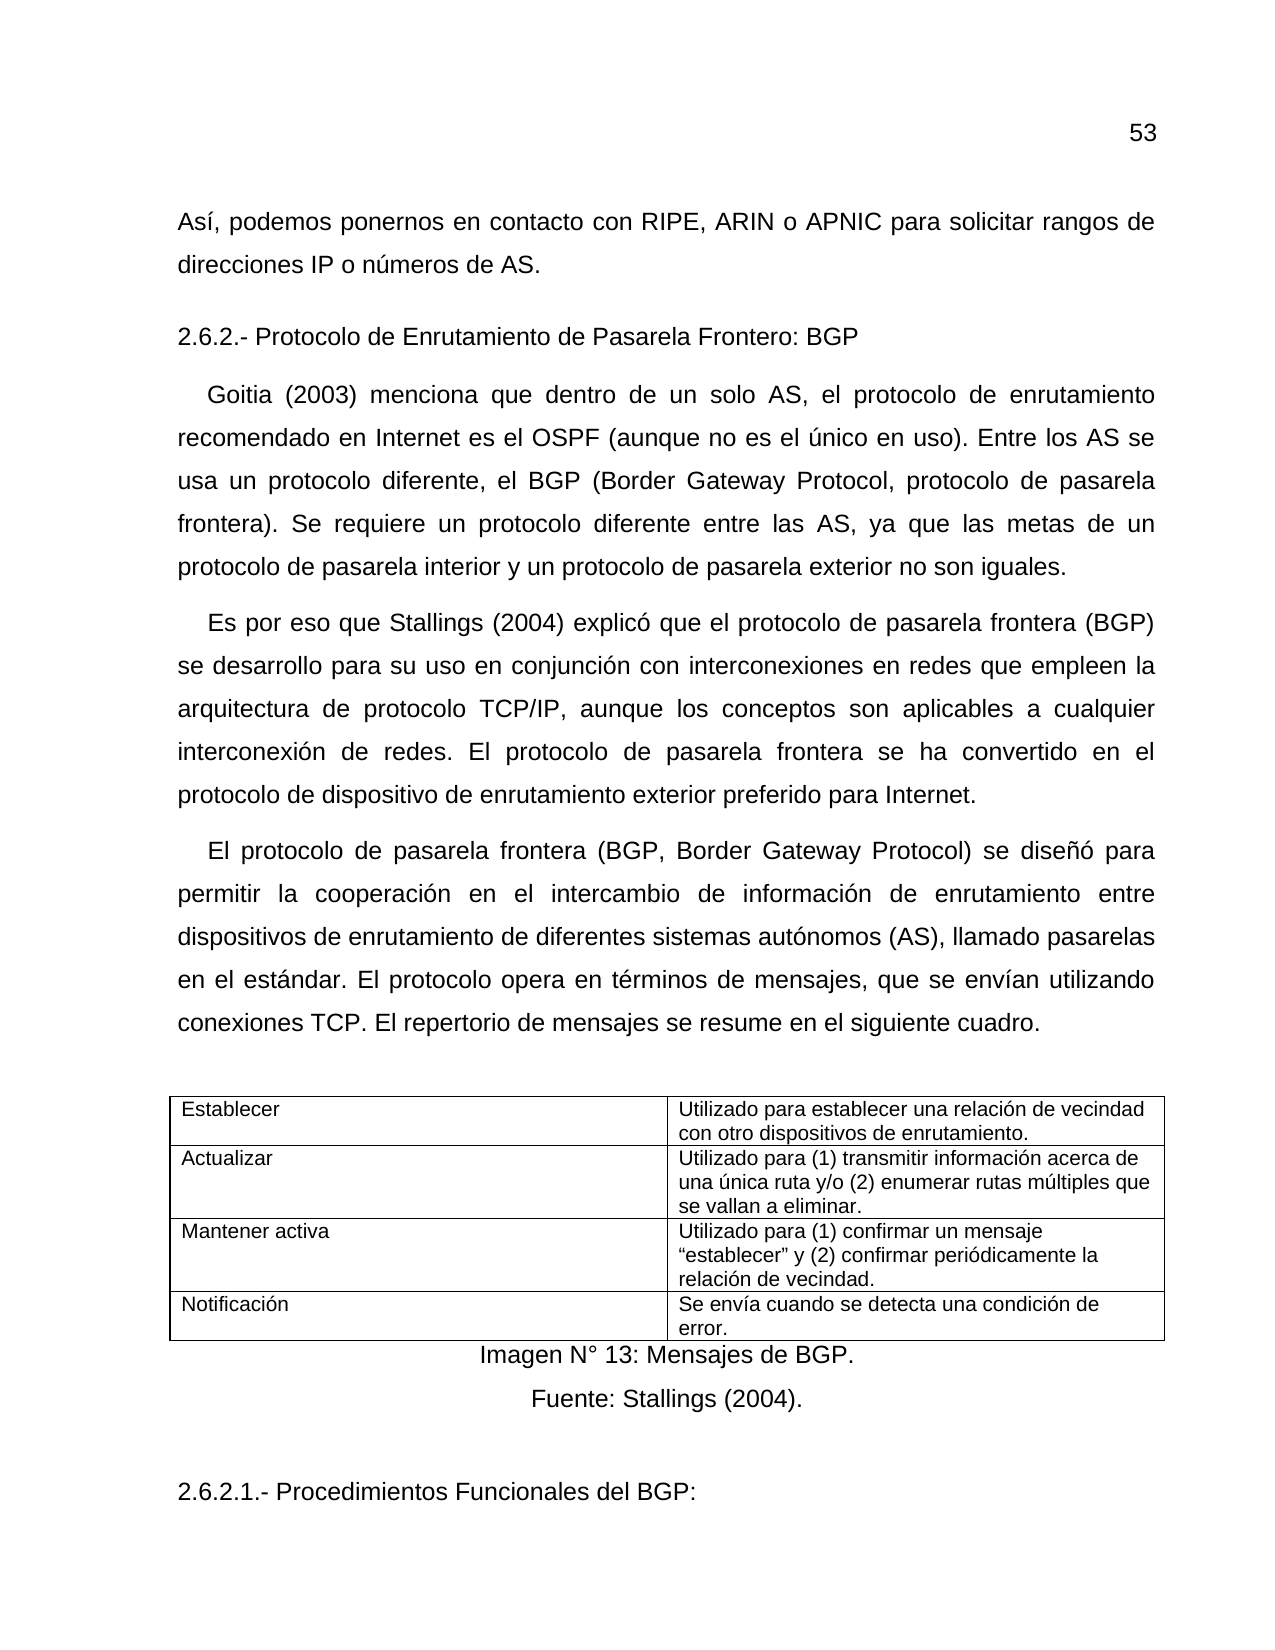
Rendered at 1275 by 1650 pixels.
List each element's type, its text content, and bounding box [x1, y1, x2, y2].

table_header Utilizado para establecer una relación de vecindad con otro dispositivos de enrutamiento. [668, 1097, 1164, 1145]
text Es por eso que Stallings (2004) explicó que el protocolo de pasarela frontera (BGP) se desarrollo para su uso en conjunción con interconexiones en redes que empleen la arquitectura de protocolo TCP/IP, aunque los conceptos son aplicables a cualquier interconexión de redes. El protocolo de pasarela frontera se ha convertido en el protocolo de dispositivo de enrutamiento exterior preferido para Internet. [177, 608, 1157, 809]
text 2.6.2.1.- Procedimientos Funcionales del BGP: [177, 1477, 1157, 1506]
table_cell Utilizado para (1) transmitir información acerca de una única ruta y/o (2) enumerar rutas múltiples que se vallan a eliminar. [668, 1146, 1164, 1218]
table_cell Actualizar [171, 1146, 667, 1218]
text Imagen N° 13: Mensajes de BGP. [177, 1341, 1157, 1369]
text Fuente: Stallings (2004). [177, 1384, 1157, 1412]
table_cell Notificación [171, 1292, 667, 1339]
table_cell Mantener activa [171, 1219, 667, 1291]
text Goitia (2003) menciona que dentro de un solo AS, el protocolo de enrutamiento recomendado en Internet es el OSPF (aunque no es el único en uso). Entre los AS se usa un protocolo diferente, el BGP (Border Gateway Protocol, protocolo de pasarela frontera). Se requiere un protocolo diferente entre las AS, ya que las metas de un protocolo de pasarela interior y un protocolo de pasarela exterior no son iguales. [177, 380, 1157, 581]
table_cell Utilizado para (1) confirmar un mensaje “establecer” y (2) confirmar periódicamente la relación de vecindad. [668, 1219, 1164, 1291]
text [177, 207, 1157, 279]
text El protocolo de pasarela frontera (BGP, Border Gateway Protocol) se diseñó para permitir la cooperación en el intercambio de información de enrutamiento entre dispositivos de enrutamiento de diferentes sistemas autónomos (AS), llamado pasarelas en el estándar. El protocolo opera en términos de mensajes, que se envían utilizando conexiones TCP. El repertorio de mensajes se resume en el siguiente cuadro. [177, 836, 1157, 1037]
text 2.6.2.- Protocolo de Enrutamiento de Pasarela Frontero: BGP [177, 322, 1157, 351]
table_cell Se envía cuando se detecta una condición de error. [668, 1292, 1164, 1339]
table_header Establecer [171, 1097, 667, 1145]
